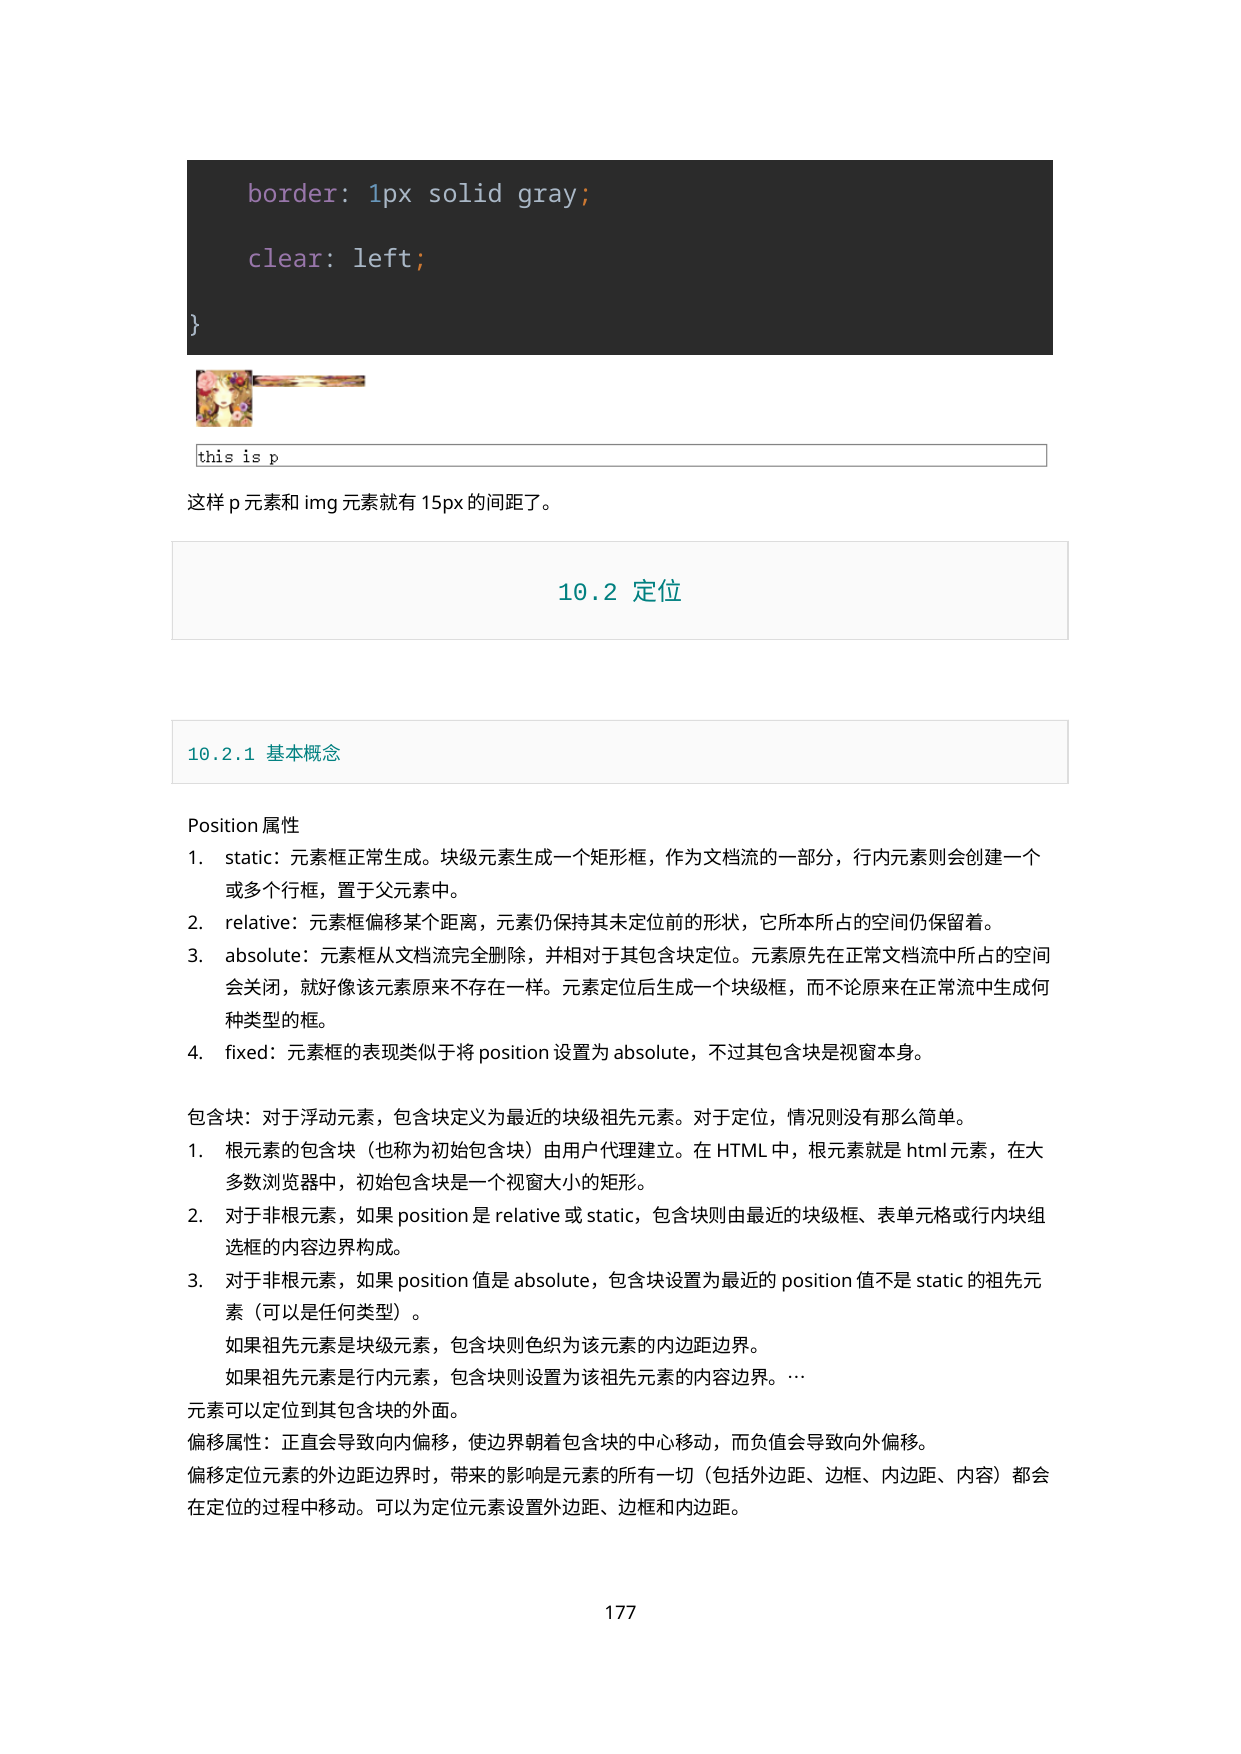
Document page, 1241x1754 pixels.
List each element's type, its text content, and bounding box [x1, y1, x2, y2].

text 包含块：对于浮动元素，包含块定义为最近的块级祖先元素。对于定位，情况则没有那么简单。 [187, 1100, 1053, 1133]
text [187, 160, 1053, 355]
list fixed：元素框的表现类似于将position设置为absolute，不过其包含块是视窗本身。 [187, 1035, 1053, 1068]
text 偏移定位元素的外边距边界时，带来的影响是元素的所有一切（包括外边距、边框、内边距、内容）都会在定位的过程中移动。可以为定位元素设置外边距、边框和内边距。 [187, 1458, 1053, 1523]
list relative：元素框偏移某个距离，元素仍保持其未定位前的形状，它所本所占的空间仍保留着。 [187, 905, 1053, 938]
text 这样p元素和img元素就有15px的间距了。 [187, 485, 1053, 517]
subtitle 10.2 定位 [173, 542, 1067, 639]
list 根元素的包含块（也称为初始包含块）由用户代理建立。在HTML中，根元素就是html元素，在大多数浏览器中，初始包含块是一个视窗大小的矩形。 [187, 1133, 1053, 1198]
list 对于非根元素，如果position是relative或static，包含块则由最近的块级框、表单元格或行内块组选框的内容边界构成。 [187, 1198, 1053, 1263]
list static：元素框正常生成。块级元素生成一个矩形框，作为文档流的一部分，行内元素则会创建一个或多个行框，置于父元素中。 [187, 840, 1053, 905]
list 如果祖先元素是块级元素，包含块则色织为该元素的内边距边界。 [225, 1328, 1053, 1360]
text Position属性 [187, 808, 1053, 840]
picture [187, 363, 1053, 476]
text 元素可以定位到其包含块的外面。 [187, 1393, 1053, 1425]
list 如果祖先元素是行内元素，包含块则设置为该祖先元素的内容边界。… [225, 1360, 1053, 1393]
list absolute：元素框从文档流完全删除，并相对于其包含块定位。元素原先在正常文档流中所占的空间会关闭，就好像该元素原来不存在一样。元素定位后生成一个块级框，而不论原来在正常流中生成何种类型的框。 [187, 938, 1053, 1035]
text 偏移属性：正直会导致向内偏移，使边界朝着包含块的中心移动，而负值会导致向外偏移。 [187, 1425, 1053, 1458]
subtitle 10.2.1 基本概念 [173, 721, 1067, 783]
list 对于非根元素，如果position值是absolute，包含块设置为最近的position值不是static的祖先元素（可以是任何类型）。 [187, 1263, 1053, 1328]
